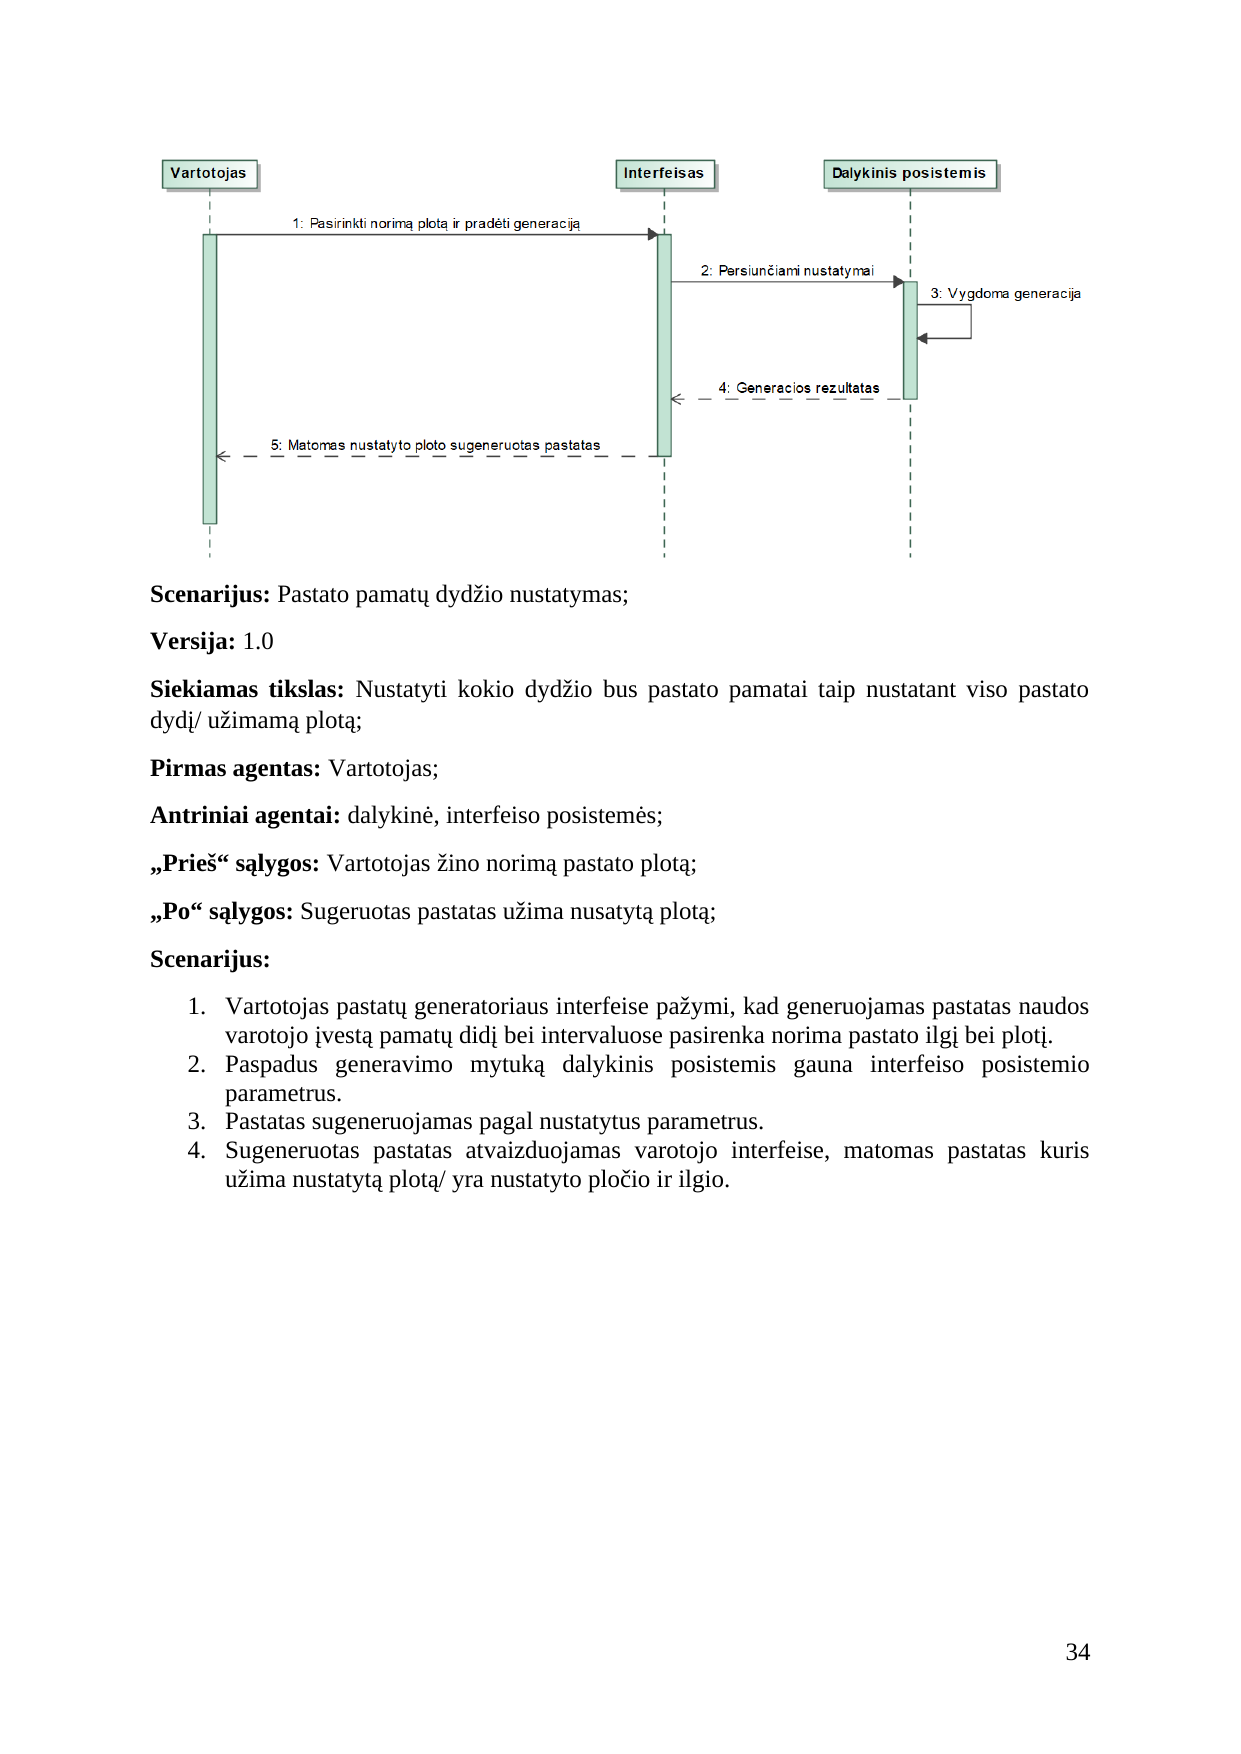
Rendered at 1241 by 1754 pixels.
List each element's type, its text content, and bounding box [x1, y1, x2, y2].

text Versija: 1.0 [150, 626, 1090, 655]
text Siekiamas tikslas: Nustatyti kokio dydžio bus pastato pamatai taip nustatant viso pastato dydį/ užimamą plotą; [150, 674, 1090, 734]
text „Po“ sąlygos: Sugeruotas pastatas užima nusatytą plotą; [150, 896, 1090, 925]
list Pastatas sugeneruojamas pagal nustatytus parametrus. [187, 1106, 1090, 1135]
text Scenarijus: Pastato pamatų dydžio nustatymas; [150, 579, 1090, 607]
picture [150, 150, 1091, 560]
list Vartotojas pastatų generatoriaus interfeise pažymi, kad generuojamas pastatas naudos varotojo įvestą pamatų didį bei intervaluose pasirenka norima pastato ilgį bei plotį. [187, 991, 1090, 1049]
text Antriniai agentai: dalykinė, interfeiso posistemės; [150, 801, 1090, 829]
list Sugeneruotas pastatas atvaizduojamas varotojo interfeise, matomas pastatas kuris užima nustatytą plotą/ yra nustatyto pločio ir ilgio. [187, 1135, 1090, 1193]
list Paspadus generavimo mytuką dalykinis posistemis gauna interfeiso posistemio parametrus. [187, 1049, 1090, 1106]
text Scenarijus: [150, 944, 1090, 972]
text „Prieš“ sąlygos: Vartotojas žino norimą pastato plotą; [150, 848, 1090, 877]
text Pirmas agentas: Vartotojas; [150, 753, 1090, 782]
